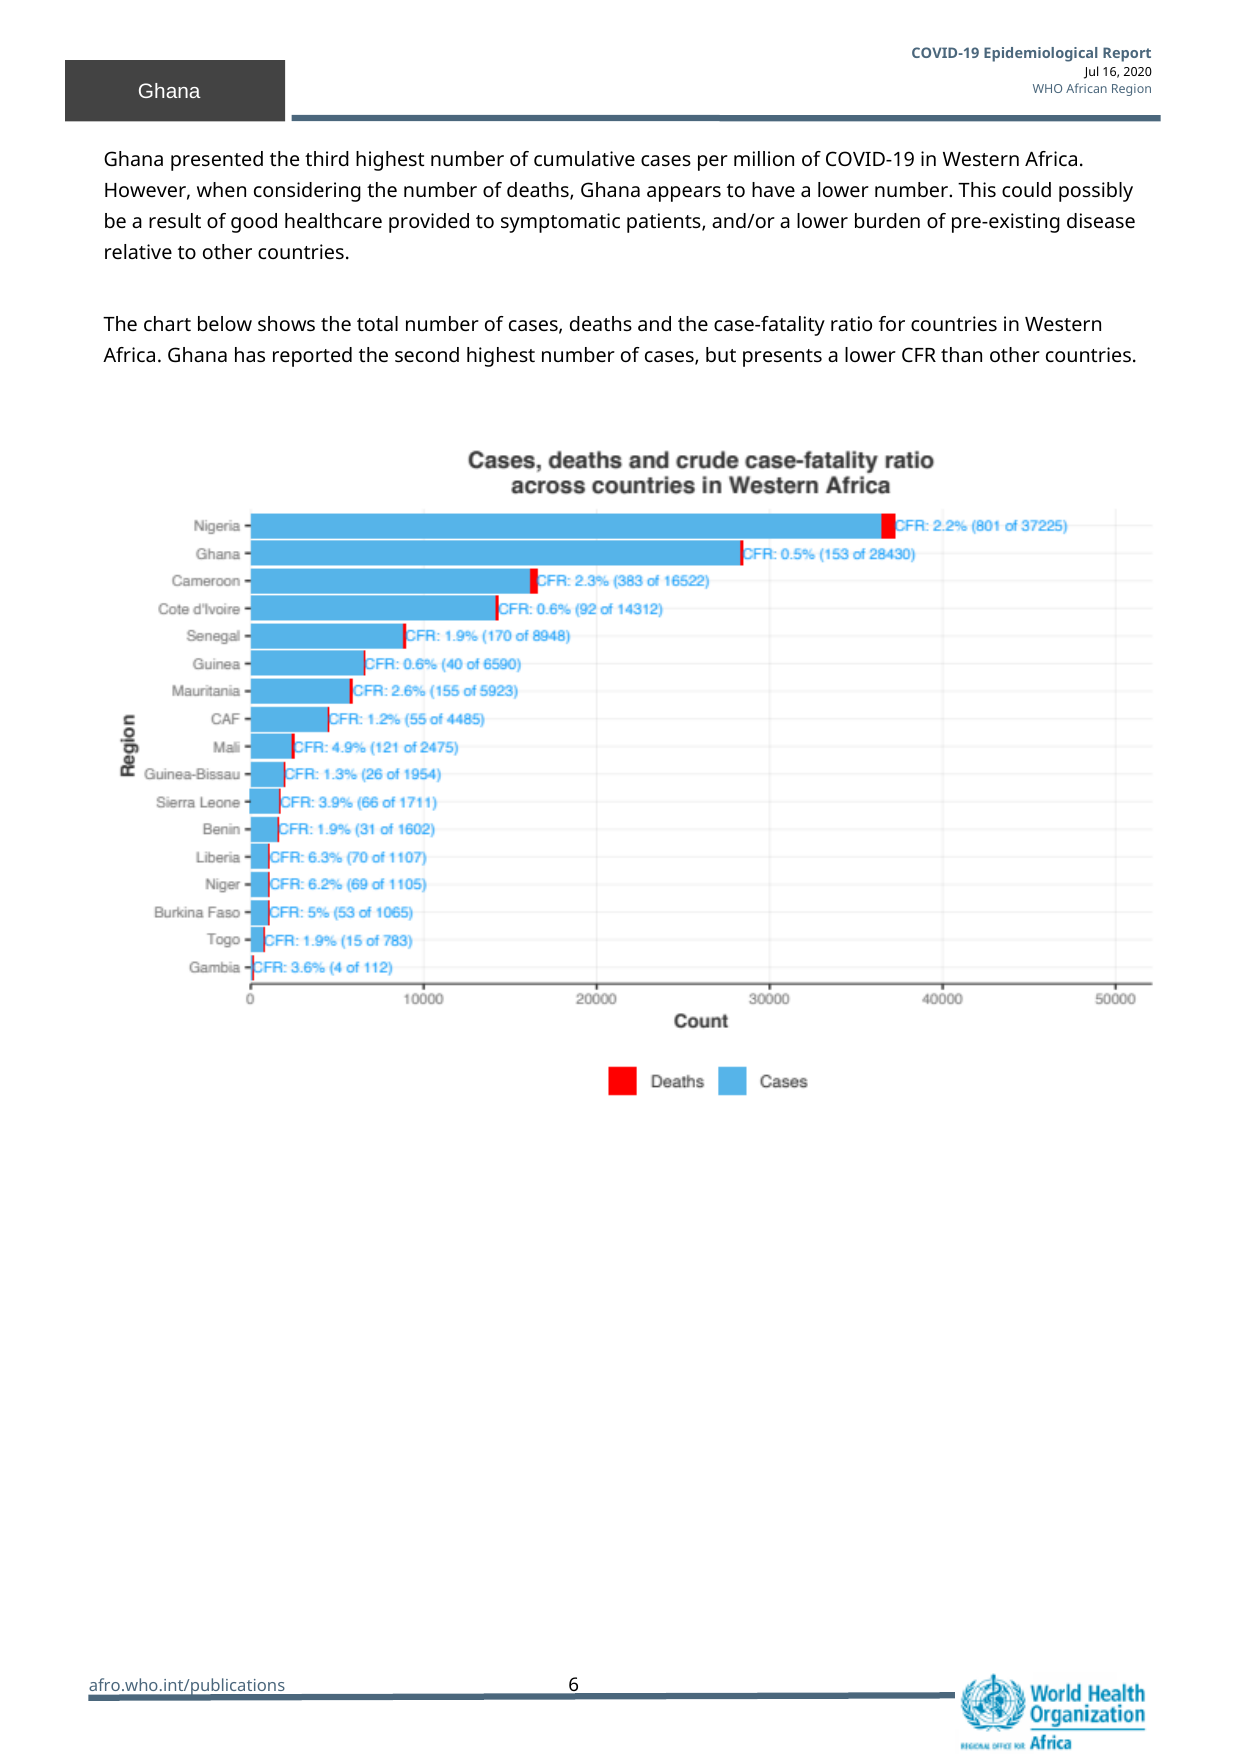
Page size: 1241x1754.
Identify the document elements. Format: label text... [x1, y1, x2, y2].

text Ghana presented the third highest number of cumulative cases per million of COVID-19 in Western Africa. However, when considering the number of deaths, Ghana appears to have a lower number. This could possibly be a result of good healthcare provided to symptomatic patients, and/or a lower burden of pre-existing disease relative to other countries. [103, 130, 1152, 265]
text The chart below shows the total number of cases, deaths and the case-fatality ratio for countries in Western Africa. Ghana has reported the second highest number of cases, but presents a lower CFR than other countries. [103, 310, 1152, 368]
picture [955, 1672, 1153, 1754]
